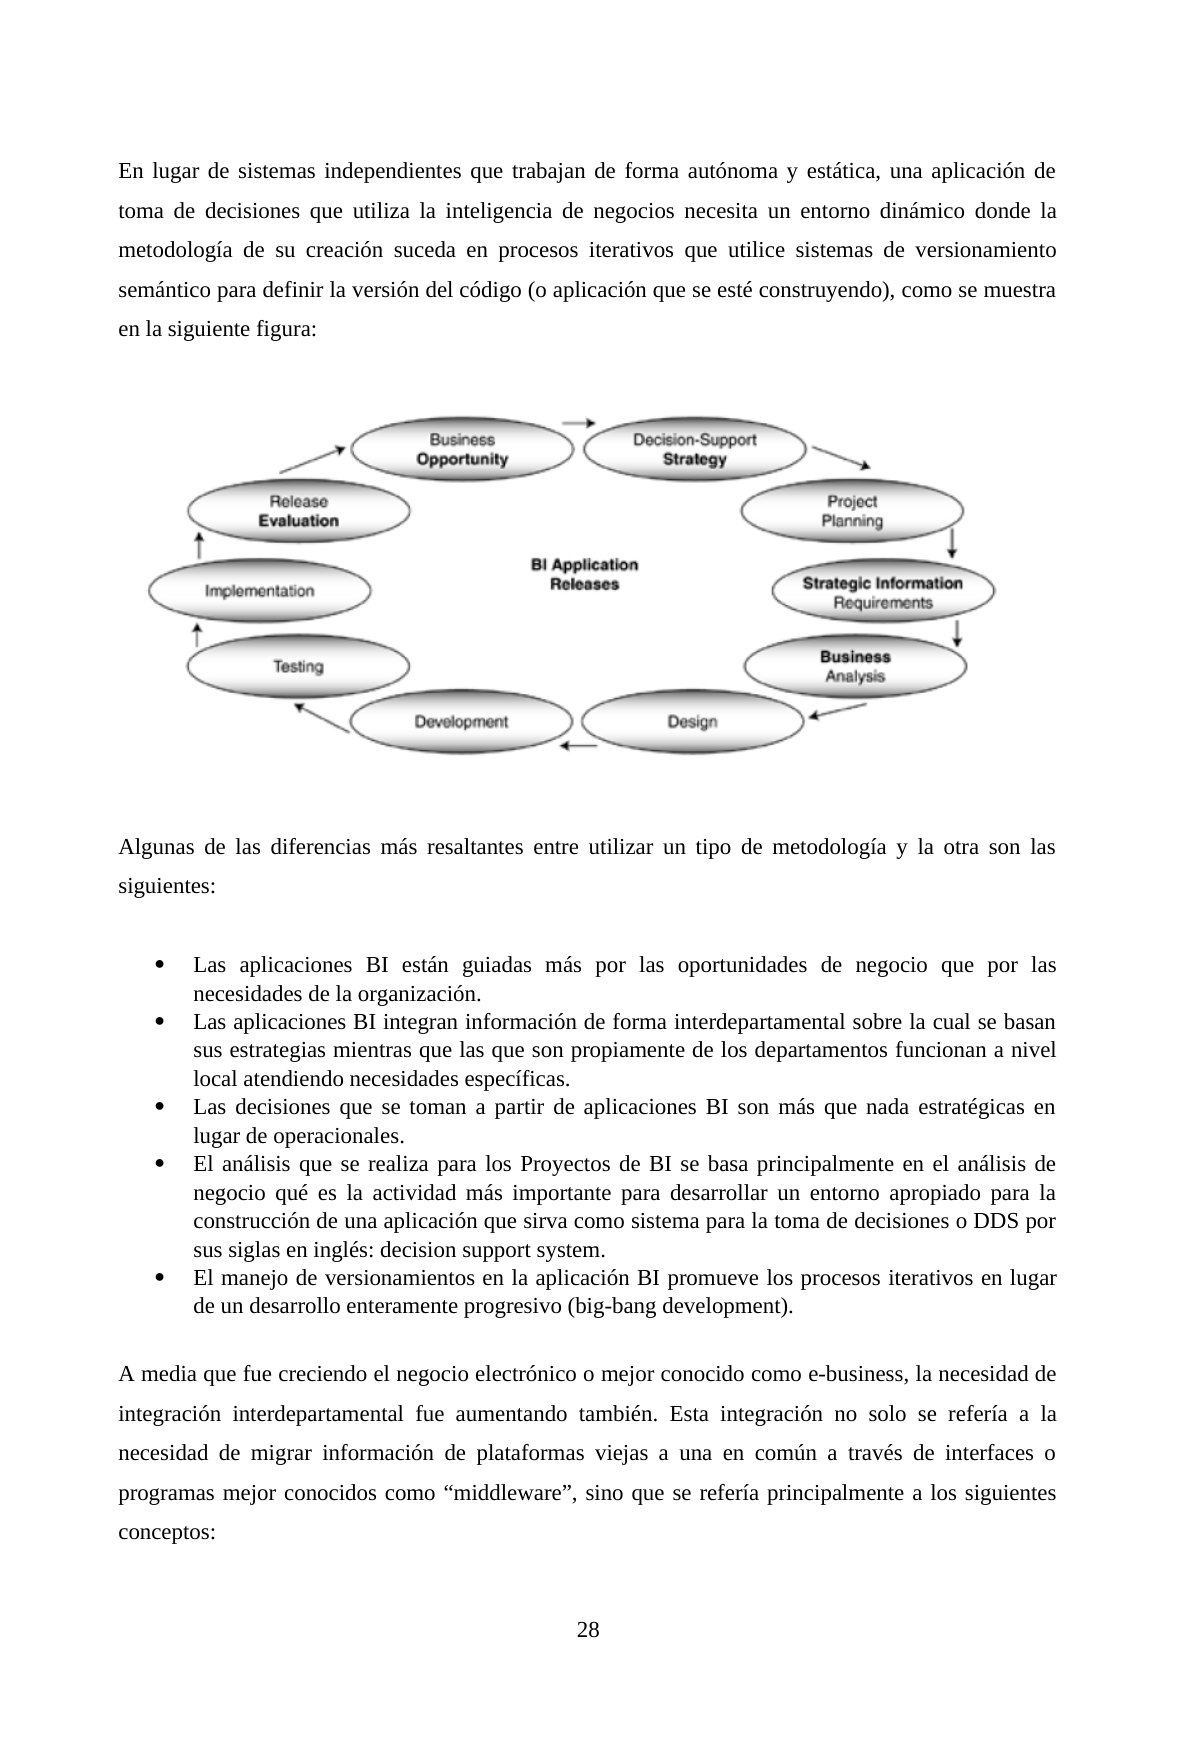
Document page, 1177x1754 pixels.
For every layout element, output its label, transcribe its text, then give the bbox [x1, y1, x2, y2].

list El manejo de versionamientos en la aplicación BI promueve los procesos iterativos en lugar de un desarrollo enteramente progresivo (big-bang development). [156, 1264, 1058, 1319]
text A media que fue creciendo el negocio electrónico o mejor conocido como e-business, la necesidad de integración interdepartamental fue aumentando también. Esta integración no solo se refería a la necesidad de migrar información de plataformas viejas a una en común a través de interfaces o programas mejor conocidos como “middleware”, sino que se refería principalmente a los siguientes conceptos: [118, 1360, 1058, 1545]
list Las aplicaciones BI integran información de forma interdepartamental sobre la cual se basan sus estrategias mientras que las que son propiamente de los departamentos funcionan a nivel local atendiendo necesidades específicas. [156, 1008, 1058, 1091]
list Las decisiones que se toman a partir de aplicaciones BI son más que nada estratégicas en lugar de operacionales. [156, 1093, 1058, 1148]
list El análisis que se realiza para los Proyectos de BI se basa principalmente en el análisis de negocio qué es la actividad más importante para desarrollar un entorno apropiado para la construcción de una aplicación que sirva como sistema para la toma de decisiones o DDS por sus siglas en inglés: decision support system. [156, 1150, 1058, 1262]
text En lugar de sistemas independientes que trabajan de forma autónoma y estática, una aplicación de toma de decisiones que utiliza la inteligencia de negocios necesita un entorno dinámico donde la metodología de su creación suceda en procesos iterativos que utilice sistemas de versionamiento semántico para definir la versión del código (o aplicación que se esté construyendo), como se muestra en la siguiente figura: [118, 158, 1058, 342]
list Las aplicaciones BI están guiadas más por las oportunidades de negocio que por las necesidades de la organización. [156, 951, 1058, 1006]
text Algunas de las diferencias más resaltantes entre utilizar un tipo de metodología y la otra son las siguientes: [118, 833, 1058, 899]
